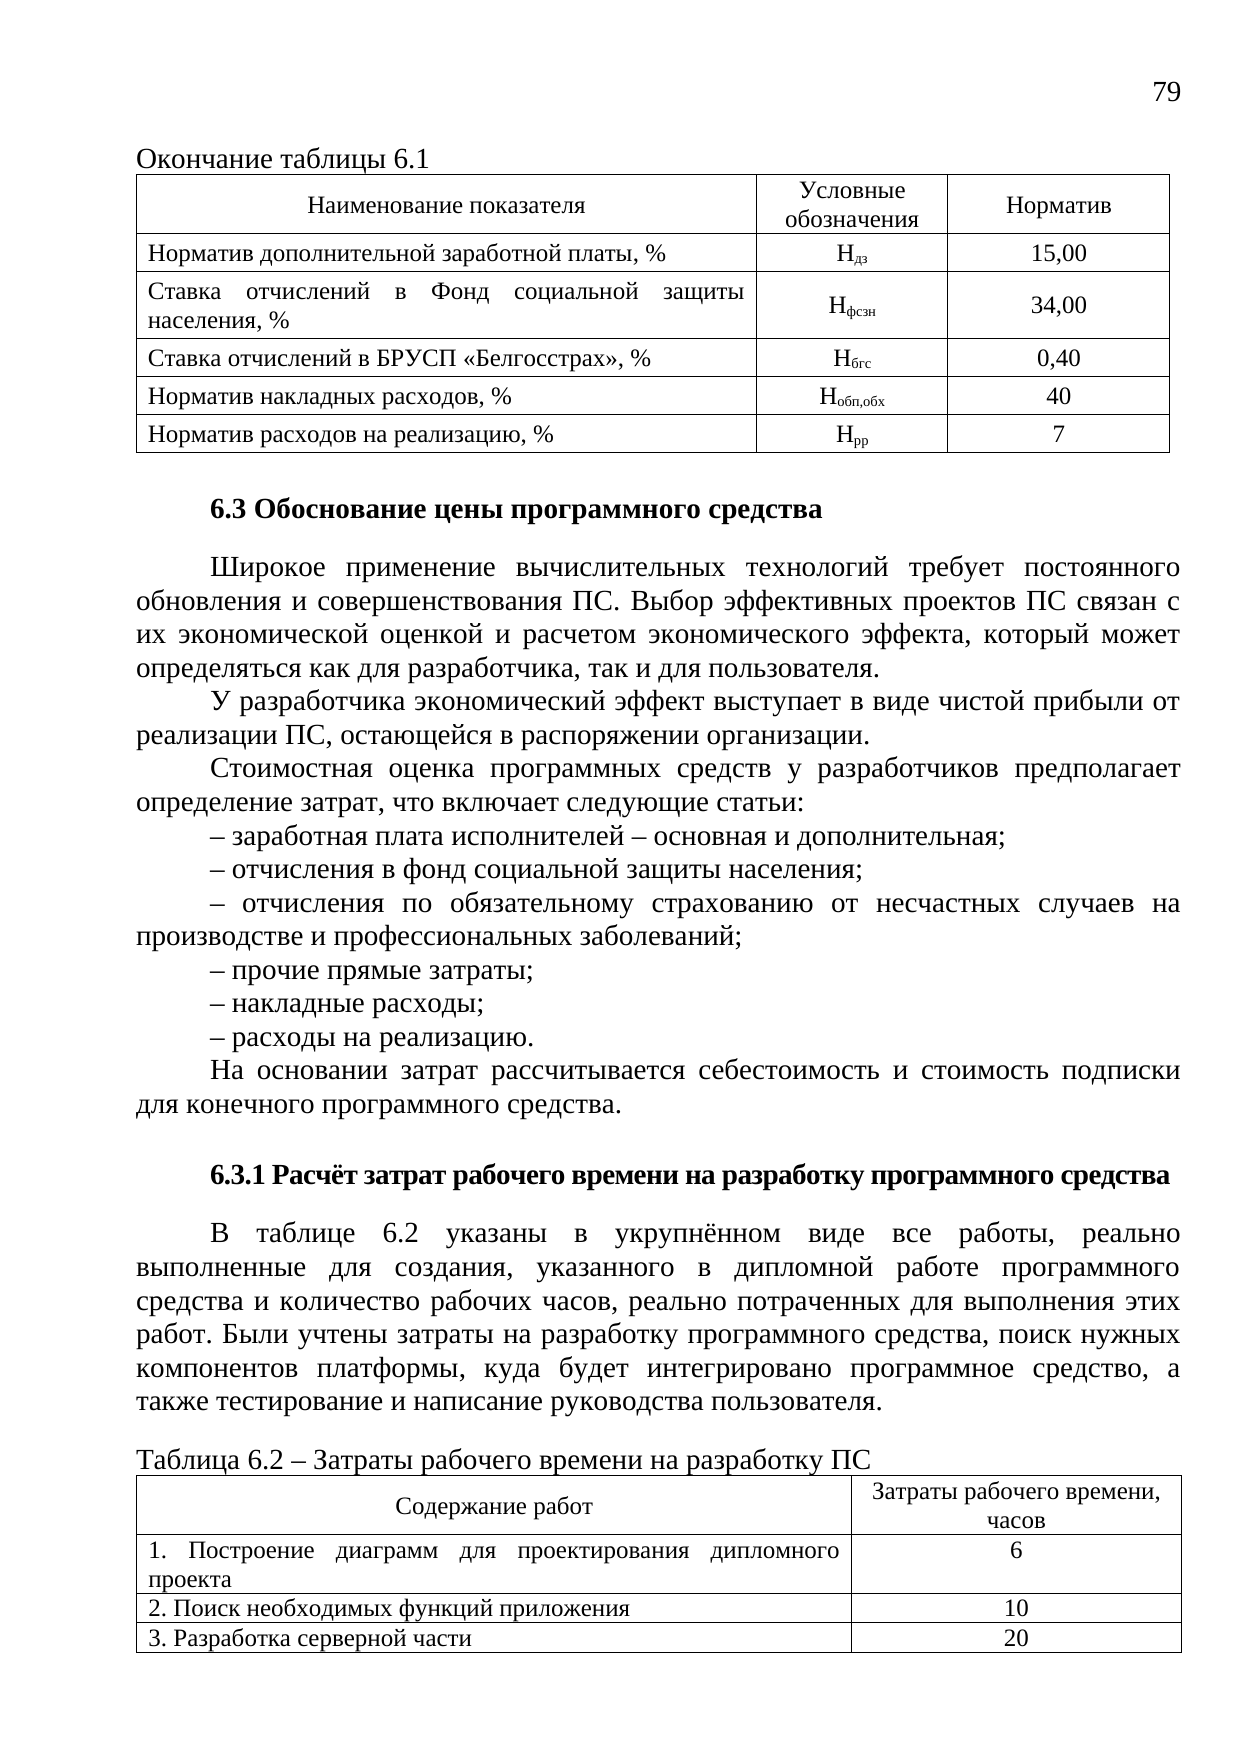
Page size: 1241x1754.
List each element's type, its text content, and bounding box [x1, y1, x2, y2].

table_cell Ставка отчислений в БРУСП «Белгосстрах», % [137, 339, 756, 376]
table_cell Нрр [757, 415, 947, 452]
subtitle 6.3.1 Расчёт затрат рабочего времени на разработку программного средства [136, 1157, 1181, 1191]
table_cell 20 [852, 1623, 1181, 1652]
table_cell Ндз [757, 234, 947, 271]
table_cell 15,00 [948, 234, 1169, 271]
table_cell Нбгс [757, 339, 947, 376]
table_cell 0,40 [948, 339, 1169, 376]
table_cell 3. Разработка серверной части [137, 1623, 851, 1652]
text Стоимостная оценка программных средств у разработчиков предполагает определение затрат, что включает следующие статьи: [136, 751, 1181, 818]
table_header Наименование показателя [137, 175, 756, 233]
table_header Содержание работ [137, 1476, 851, 1534]
text – отчисления в фонд социальной защиты населения; [136, 851, 1181, 885]
table_cell 6 [852, 1535, 1181, 1592]
text Окончание таблицы 6.1 [136, 141, 1181, 174]
table_cell Норматив расходов на реализацию, % [137, 415, 756, 452]
table_header Условные обозначения [757, 175, 947, 233]
text – накладные расходы; [136, 985, 1181, 1019]
table_header Затраты рабочего времени, часов [852, 1476, 1181, 1534]
table_cell 34,00 [948, 272, 1169, 338]
table_cell Норматив накладных расходов, % [137, 377, 756, 414]
table_cell 1. Построение диаграмм для проектирования дипломного проекта [137, 1535, 851, 1592]
text – отчисления по обязательному страхованию от несчастных случаев на производстве и профессиональных заболеваний; [136, 885, 1181, 952]
text У разработчика экономический эффект выступает в виде чистой прибыли от реализации ПС, остающейся в распоряжении организации. [136, 683, 1181, 751]
table_cell Нфсзн [757, 272, 947, 338]
table_cell Ставка отчислений в Фонд социальной защиты населения, % [137, 272, 756, 338]
table_cell 40 [948, 377, 1169, 414]
text – заработная плата исполнителей – основная и дополнительная; [136, 818, 1181, 851]
table_cell Нобп,обх [757, 377, 947, 414]
table_header Норматив [948, 175, 1169, 233]
text Таблица 6.2 – Затраты рабочего времени на разработку ПС [136, 1442, 1181, 1475]
text – прочие прямые затраты; [136, 952, 1181, 985]
text Широкое применение вычислительных технологий требует постоянного обновления и совершенствования ПС. Выбор эффективных проектов ПС связан с их экономической оценкой и расчетом экономического эффекта, который может определяться как для разработчика, так и для пользователя. [136, 549, 1181, 683]
text – расходы на реализацию. [136, 1019, 1181, 1052]
table_cell 10 [852, 1594, 1181, 1622]
table_cell Норматив дополнительной заработной платы, % [137, 234, 756, 271]
text В таблице 6.2 указаны в укрупнённом виде все работы, реально выполненные для создания, указанного в дипломной работе программного средства и количество рабочих часов, реально потраченных для выполнения этих работ. Были учтены затраты на разработку программного средства, поиск нужных компонентов платформы, куда будет интегрировано программное средство, а также тестирование и написание руководства пользователя. [136, 1216, 1181, 1417]
text На основании затрат рассчитывается себестоимость и стоимость подписки для конечного программного средства. [136, 1052, 1181, 1119]
table_cell 7 [948, 415, 1169, 452]
text 6.3 Обоснование цены программного средства [136, 491, 1181, 524]
table_cell 2. Поиск необходимых функций приложения [137, 1594, 851, 1622]
